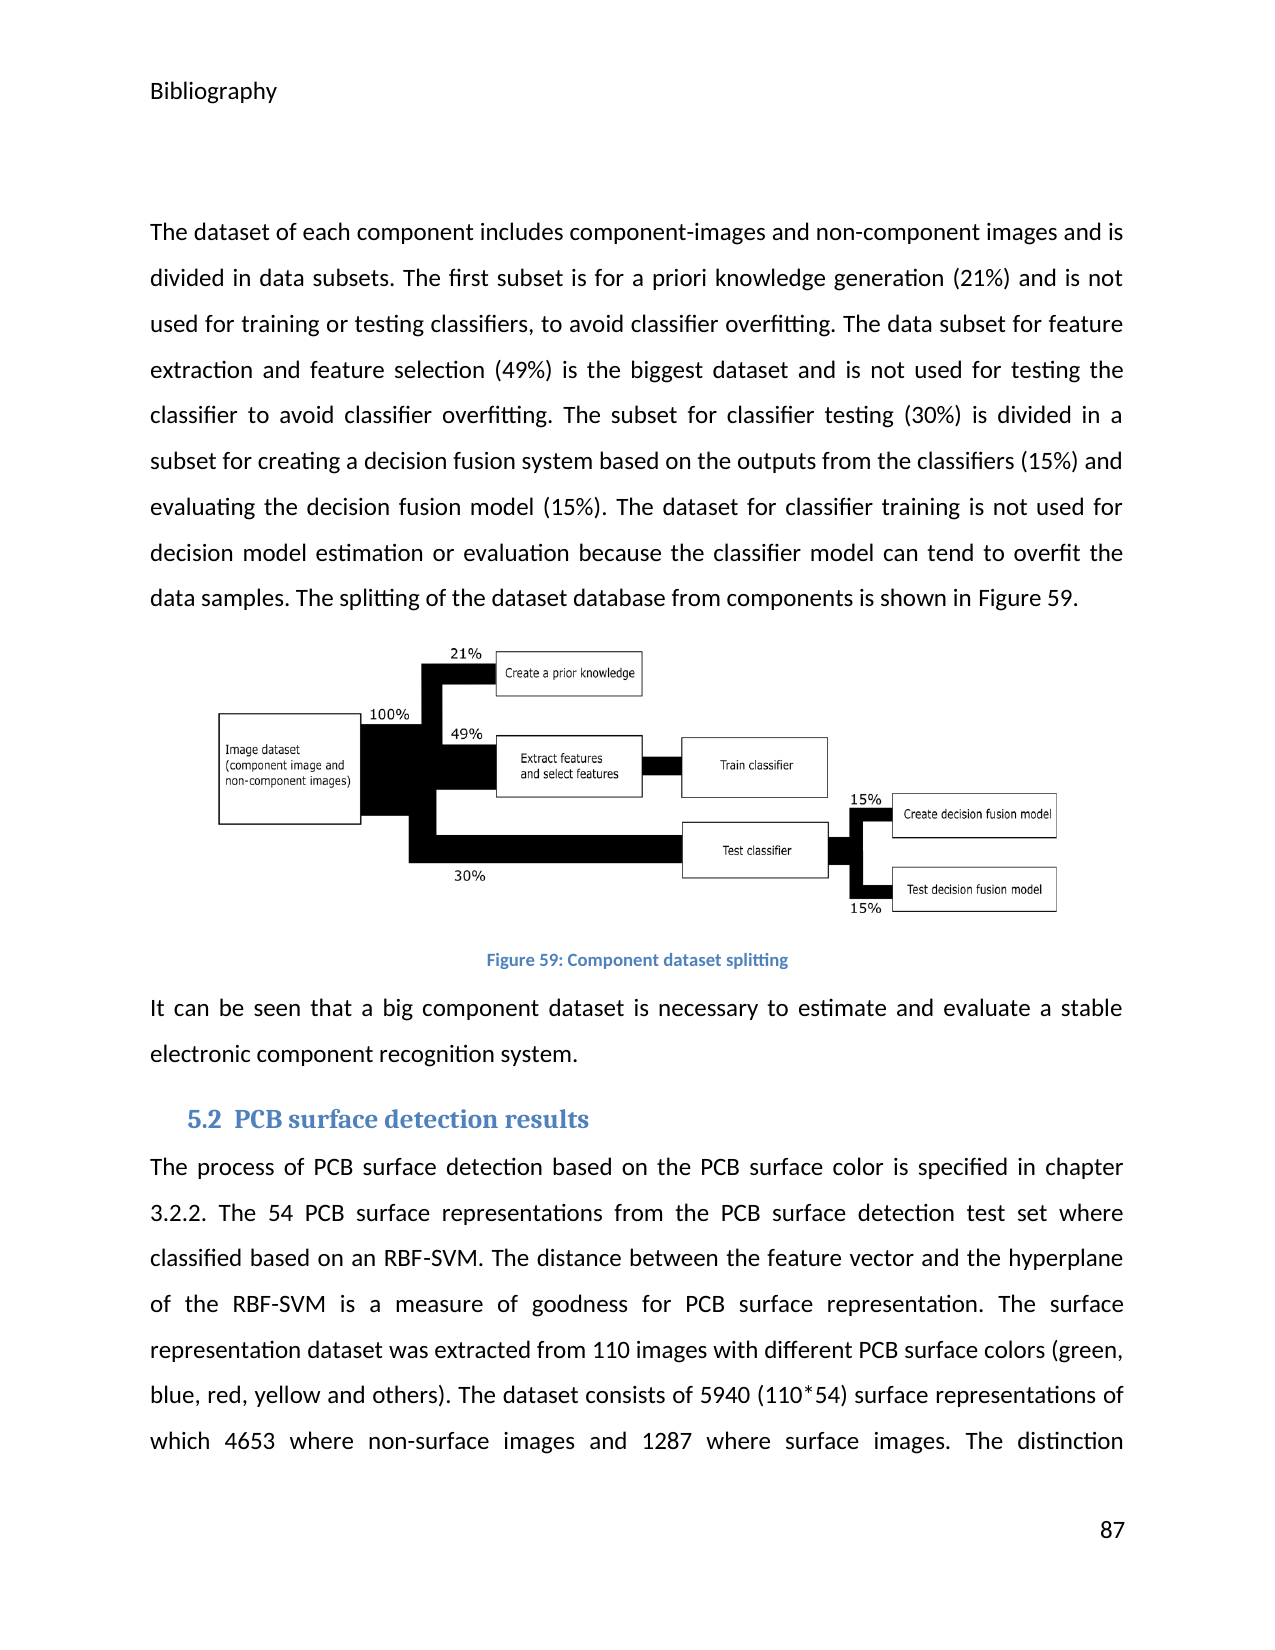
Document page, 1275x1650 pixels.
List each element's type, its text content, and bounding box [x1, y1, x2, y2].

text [150, 1151, 1125, 1456]
text It can be seen that a big component dataset is necessary to estimate and evaluate a stable electronic component recognition system. [150, 992, 1125, 1068]
text The dataset of each component includes component-images and non-component images and is divided in data subsets. The first subset is for a priori knowledge generation (21%) and is not used for training or testing classifiers, to avoid classifier overfitting. The data subset for feature extraction and feature selection (49%) is the biggest dataset and is not used for testing the classifier to avoid classifier overfitting. The subset for classifier testing (30%) is divided in a subset for creating a decision fusion system based on the outputs from the classifiers (15%) and evaluating the decision fusion model (15%). The dataset for classifier training is not used for decision model estimation or evaluation because the classifier model can tend to overfit the data samples. The splitting of the dataset database from components is shown in Figure 59. [150, 217, 1125, 613]
subtitle PCB surface detection results [187, 1104, 1125, 1135]
picture [218, 648, 1057, 913]
